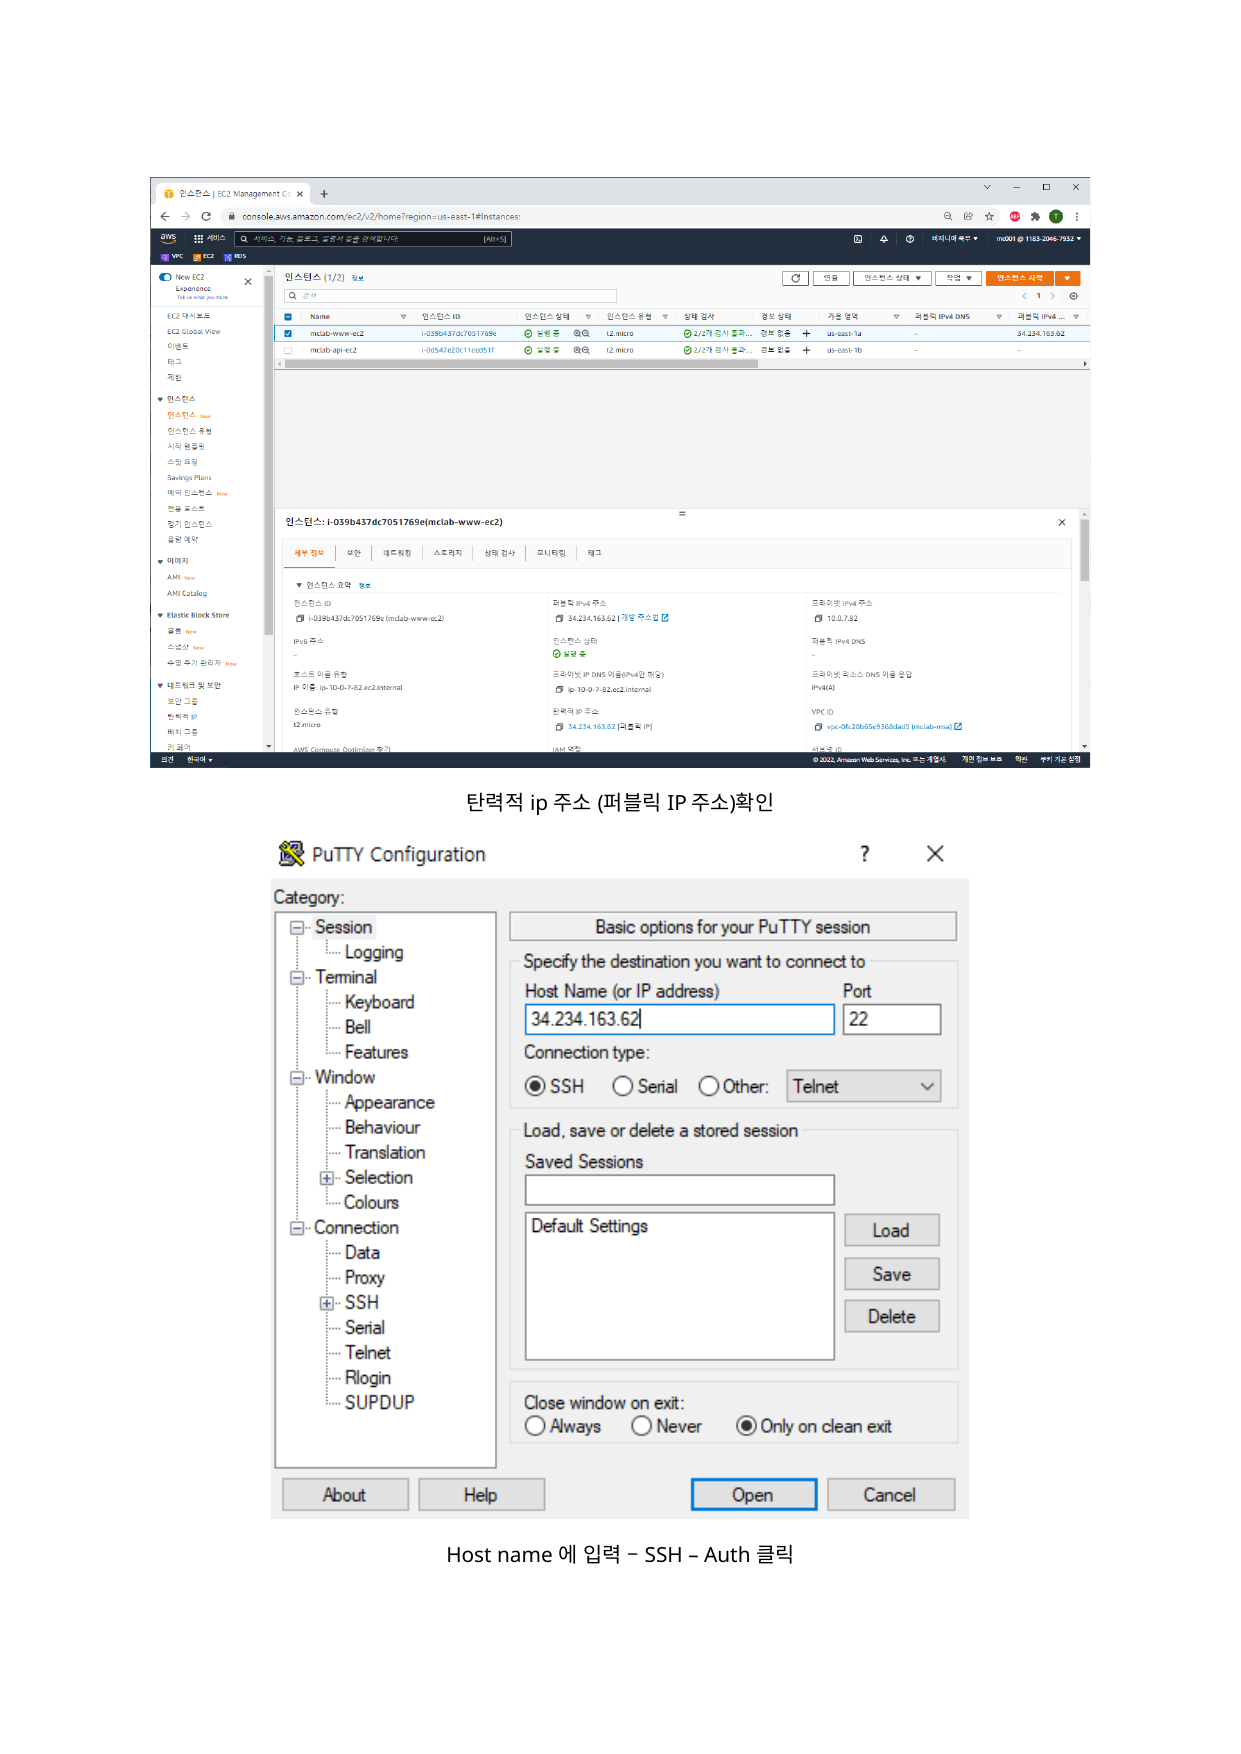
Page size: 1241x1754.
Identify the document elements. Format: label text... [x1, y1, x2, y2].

picture [150, 177, 1091, 768]
picture [270, 836, 970, 1519]
text 탄력적 ip 주소 (퍼블릭 IP주소)확인 [150, 787, 1090, 817]
text Host name 에 입력 – SSH – Auth 클릭 [150, 1538, 1090, 1568]
